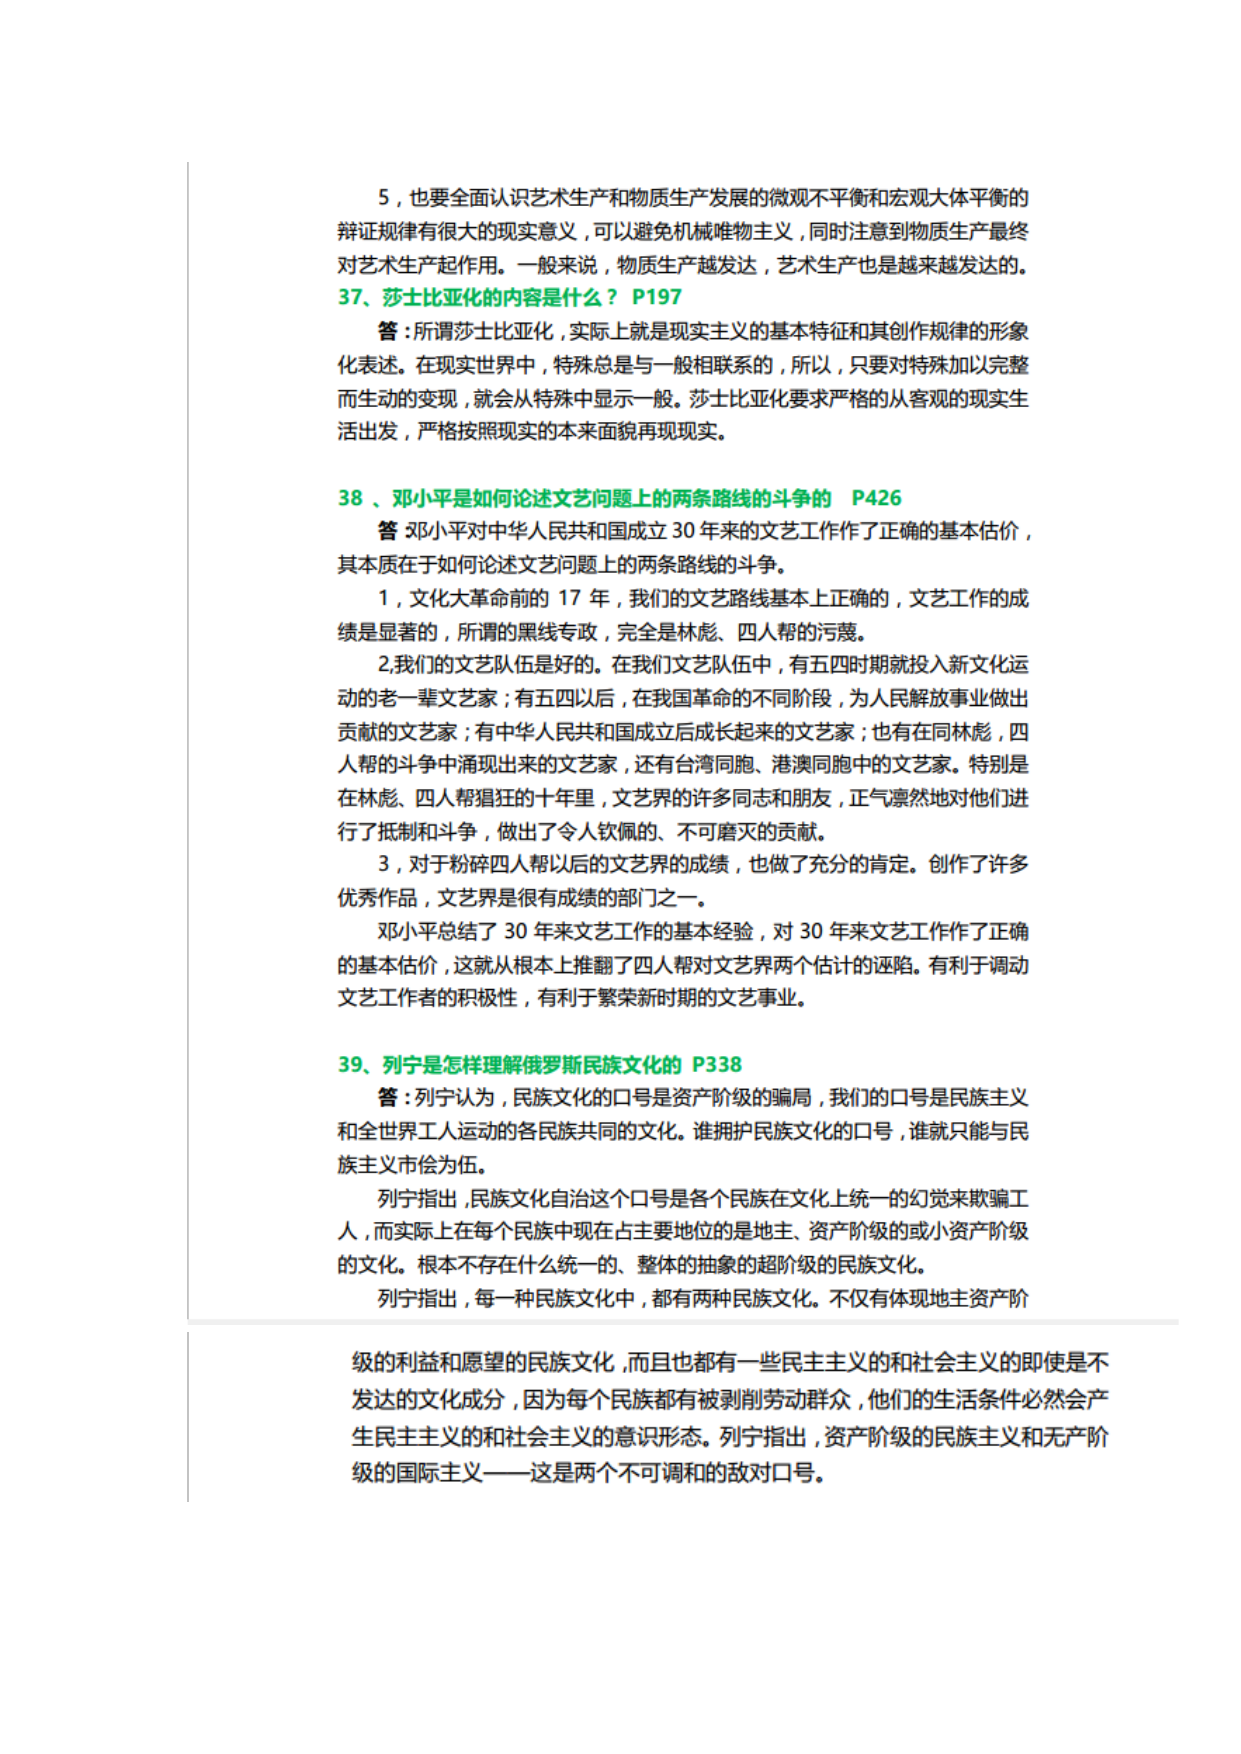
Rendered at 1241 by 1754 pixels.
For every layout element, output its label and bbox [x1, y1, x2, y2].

picture [187, 162, 1179, 1325]
picture [187, 1332, 1241, 1502]
